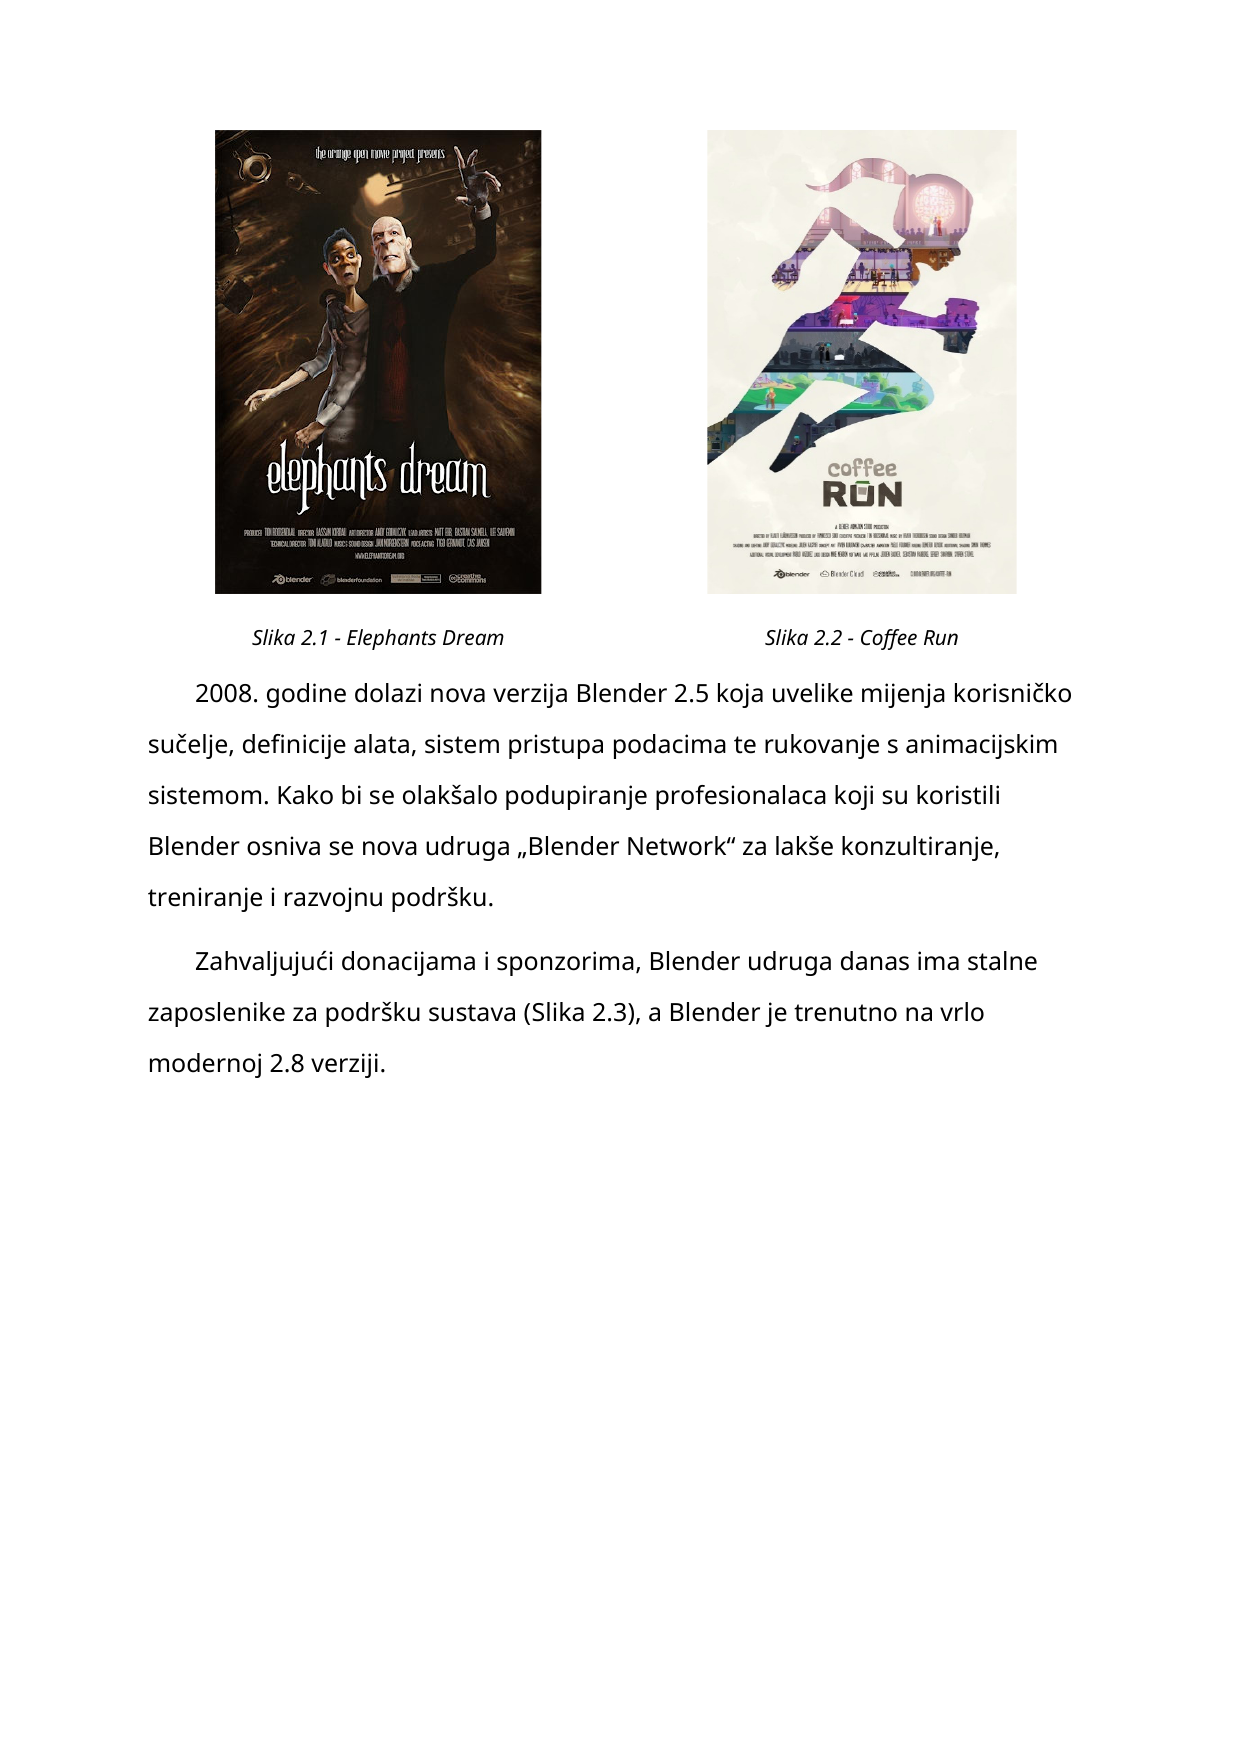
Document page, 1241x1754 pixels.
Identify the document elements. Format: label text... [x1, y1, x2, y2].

table_header Slika ‎2.2 - Coffee Run [620, 118, 1104, 663]
table_header Slika ‎2.1 - Elephants Dream [136, 118, 620, 663]
text 2008. godine dolazi nova verzija Blender 2.5 koja uvelike mijenja korisničko sučelje, definicije alata, sistem pristupa podacima te rukovanje s animacijskim sistemom. Kako bi se olakšalo podupiranje profesionalaca koji su koristili Blender osniva se nova udruga „Blender Network“ za lakše konzultiranje, treniranje i razvojnu podršku. [148, 676, 1092, 914]
text Zahvaljujući donacijama i sponzorima, Blender udruga danas ima stalne zaposlenike za podršku sustava (Slika 2-3), a Blender je trenutno na vrlo modernoj 2.8 verziji. [148, 943, 1092, 1079]
picture [707, 130, 1017, 594]
picture [215, 130, 542, 594]
